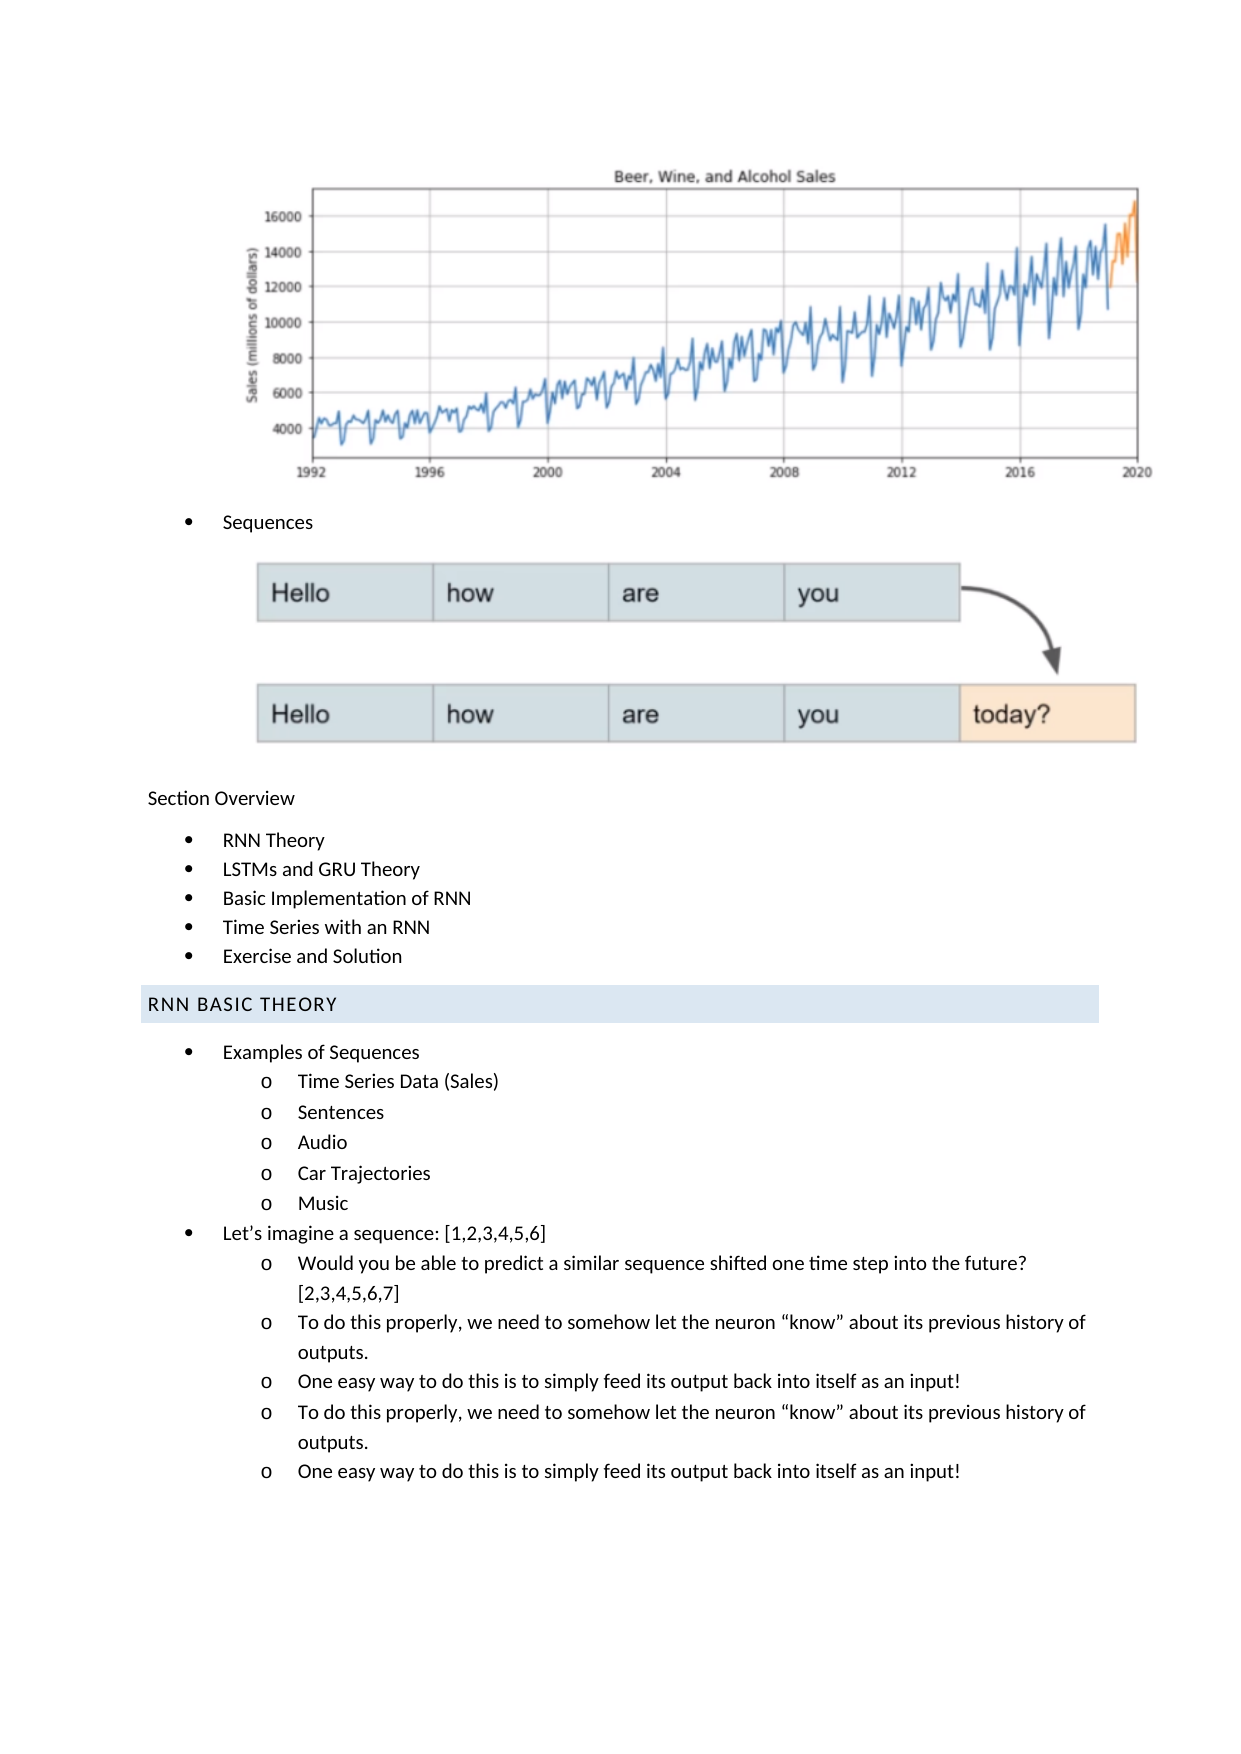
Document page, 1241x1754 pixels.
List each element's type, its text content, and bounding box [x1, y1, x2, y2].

list LSTMs and GRU Theory [185, 856, 1093, 881]
list One easy way to do this is to simply feed its output back into itself as an input! [260, 1368, 1093, 1395]
text Section Overview [148, 785, 1093, 811]
list Would you be able to predict a similar sequence shifted one time step into the future? [2,3,4,5,6,7] [260, 1250, 1093, 1305]
picture [222, 538, 1168, 769]
list Examples of Sequences [185, 1039, 1093, 1065]
list To do this properly, we need to somehow let the neuron “know” about its previous history of outputs. [260, 1309, 1093, 1365]
picture [222, 147, 1168, 506]
list Music [260, 1190, 1093, 1217]
list Sequences [185, 509, 1093, 535]
list Time Series with an RNN [185, 914, 1093, 940]
list Basic Implementation of RNN [185, 885, 1093, 911]
list Audio [260, 1129, 1093, 1156]
list Time Series Data (Sales) [260, 1068, 1093, 1095]
list Sentences [260, 1099, 1093, 1125]
list One easy way to do this is to simply feed its output back into itself as an input! [260, 1458, 1093, 1485]
list To do this properly, we need to somehow let the neuron “know” about its previous history of outputs. [260, 1399, 1093, 1454]
list Let’s imagine a sequence: [1,2,3,4,5,6] [185, 1221, 1093, 1246]
list Exercise and Solution [185, 943, 1093, 969]
list RNN Theory [185, 827, 1093, 852]
list Car Trajectories [260, 1160, 1093, 1186]
subtitle RNN Basic Theory [148, 991, 1093, 1017]
